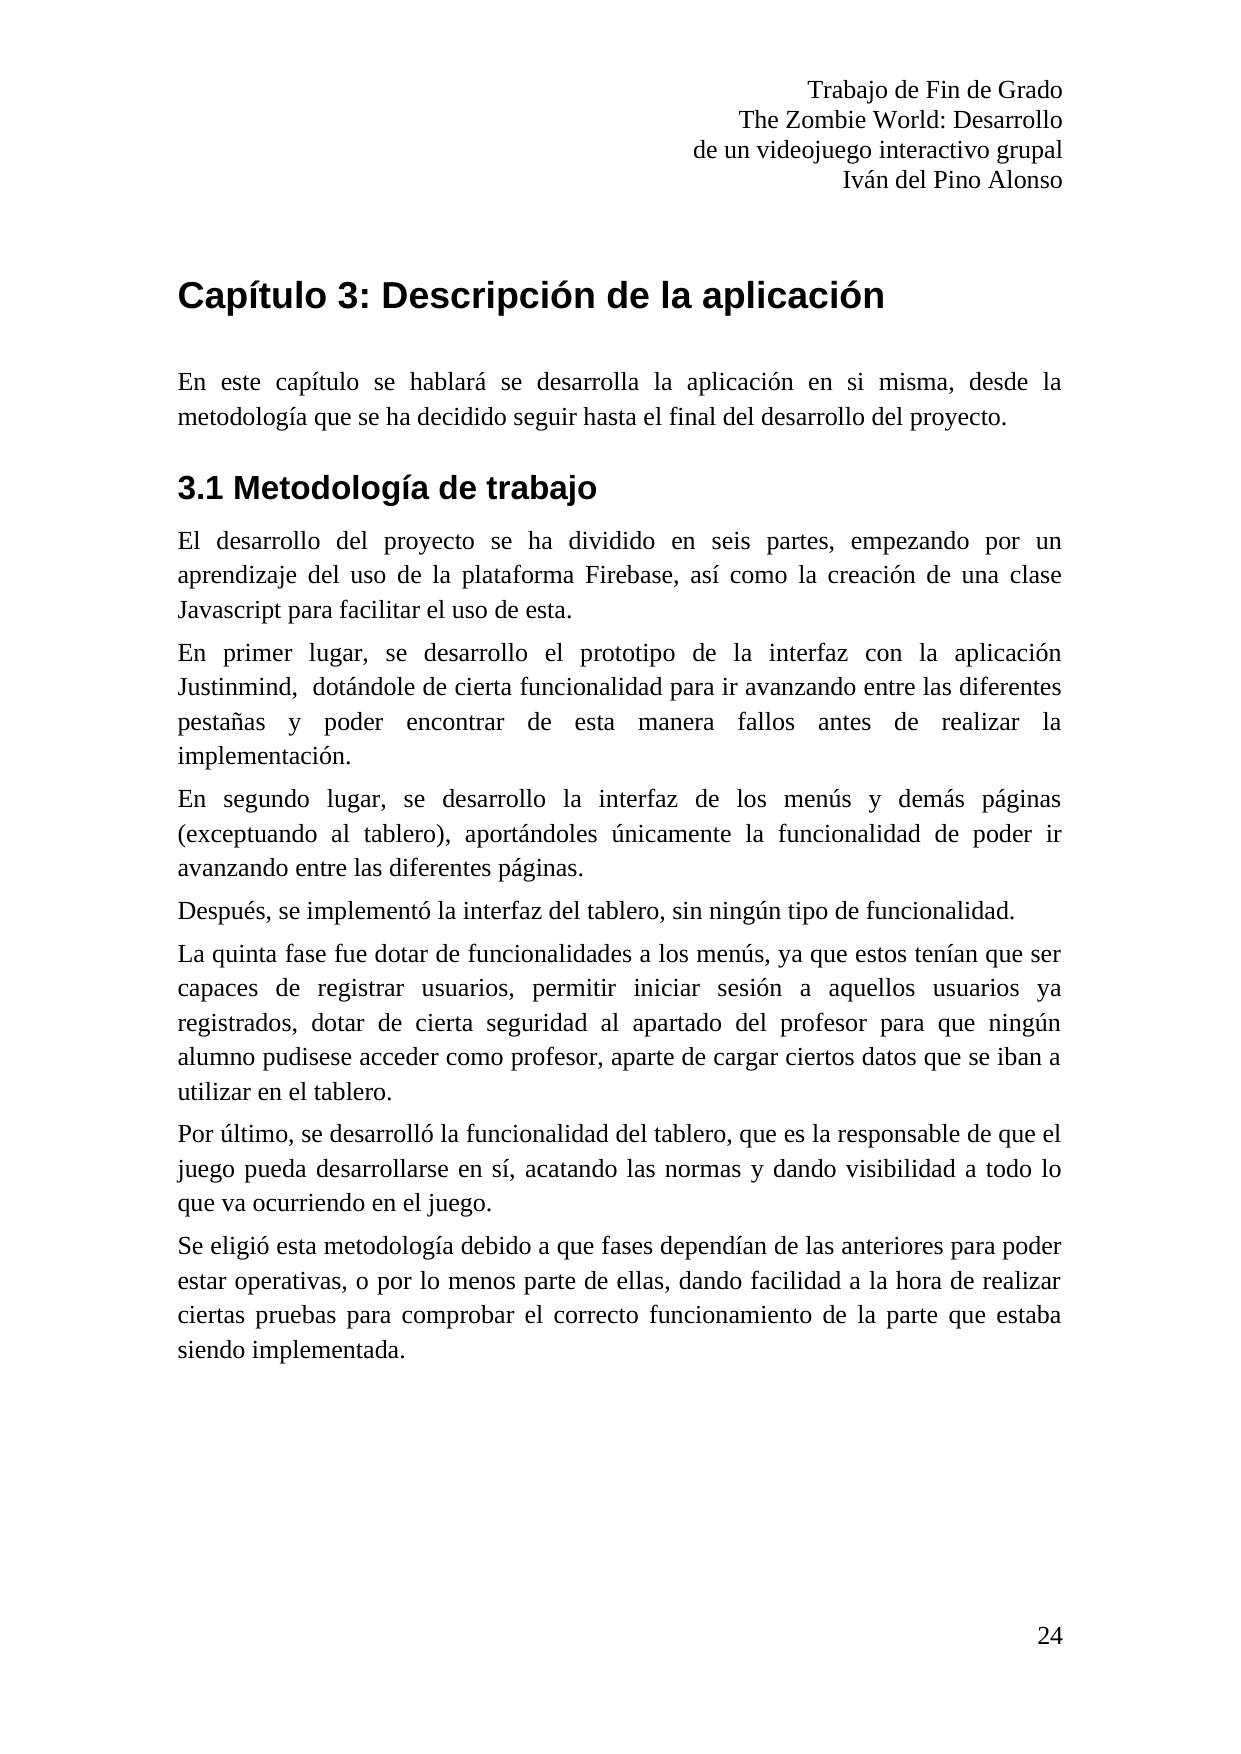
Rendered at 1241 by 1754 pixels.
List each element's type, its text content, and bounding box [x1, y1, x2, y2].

text En primer lugar, se desarrollo el prototipo de la interfaz con la aplicación Justinmind, dotándole de cierta funcionalidad para ir avanzando entre las diferentes pestañas y poder encontrar de esta manera fallos antes de realizar la implementación. [177, 637, 1063, 770]
text En este capítulo se hablará se desarrolla la aplicación en si misma, desde la metodología que se ha decidido seguir hasta el final del desarrollo del proyecto. [177, 366, 1063, 431]
subtitle 3.1 Metodología de trabajo [177, 468, 1063, 507]
text Por último, se desarrolló la funcionalidad del tablero, que es la responsable de que el juego pueda desarrollarse en sí, acatando las normas y dando visibilidad a todo lo que va ocurriendo en el juego. [177, 1118, 1063, 1217]
text Después, se implementó la interfaz del tablero, sin ningún tipo de funcionalidad. [177, 895, 1063, 925]
subtitle Capítulo 3: Descripción de la aplicación [177, 274, 1063, 317]
text En segundo lugar, se desarrollo la interfaz de los menús y demás páginas (exceptuando al tablero), aportándoles únicamente la funcionalidad de poder ir avanzando entre las diferentes páginas. [177, 783, 1063, 882]
text El desarrollo del proyecto se ha dividido en seis partes, empezando por un aprendizaje del uso de la plataforma Firebase, así como la creación de una clase Javascript para facilitar el uso de esta. [177, 525, 1063, 624]
text La quinta fase fue dotar de funcionalidades a los menús, ya que estos tenían que ser capaces de registrar usuarios, permitir iniciar sesión a aquellos usuarios ya registrados, dotar de cierta seguridad al apartado del profesor para que ningún alumno pudisese acceder como profesor, aparte de cargar ciertos datos que se iban a utilizar en el tablero. [177, 938, 1063, 1106]
text Se eligió esta metodología debido a que fases dependían de las anteriores para poder estar operativas, o por lo menos parte de ellas, dando facilidad a la hora de realizar ciertas pruebas para comprobar el correcto funcionamiento de la parte que estaba siendo implementada. [177, 1230, 1063, 1364]
